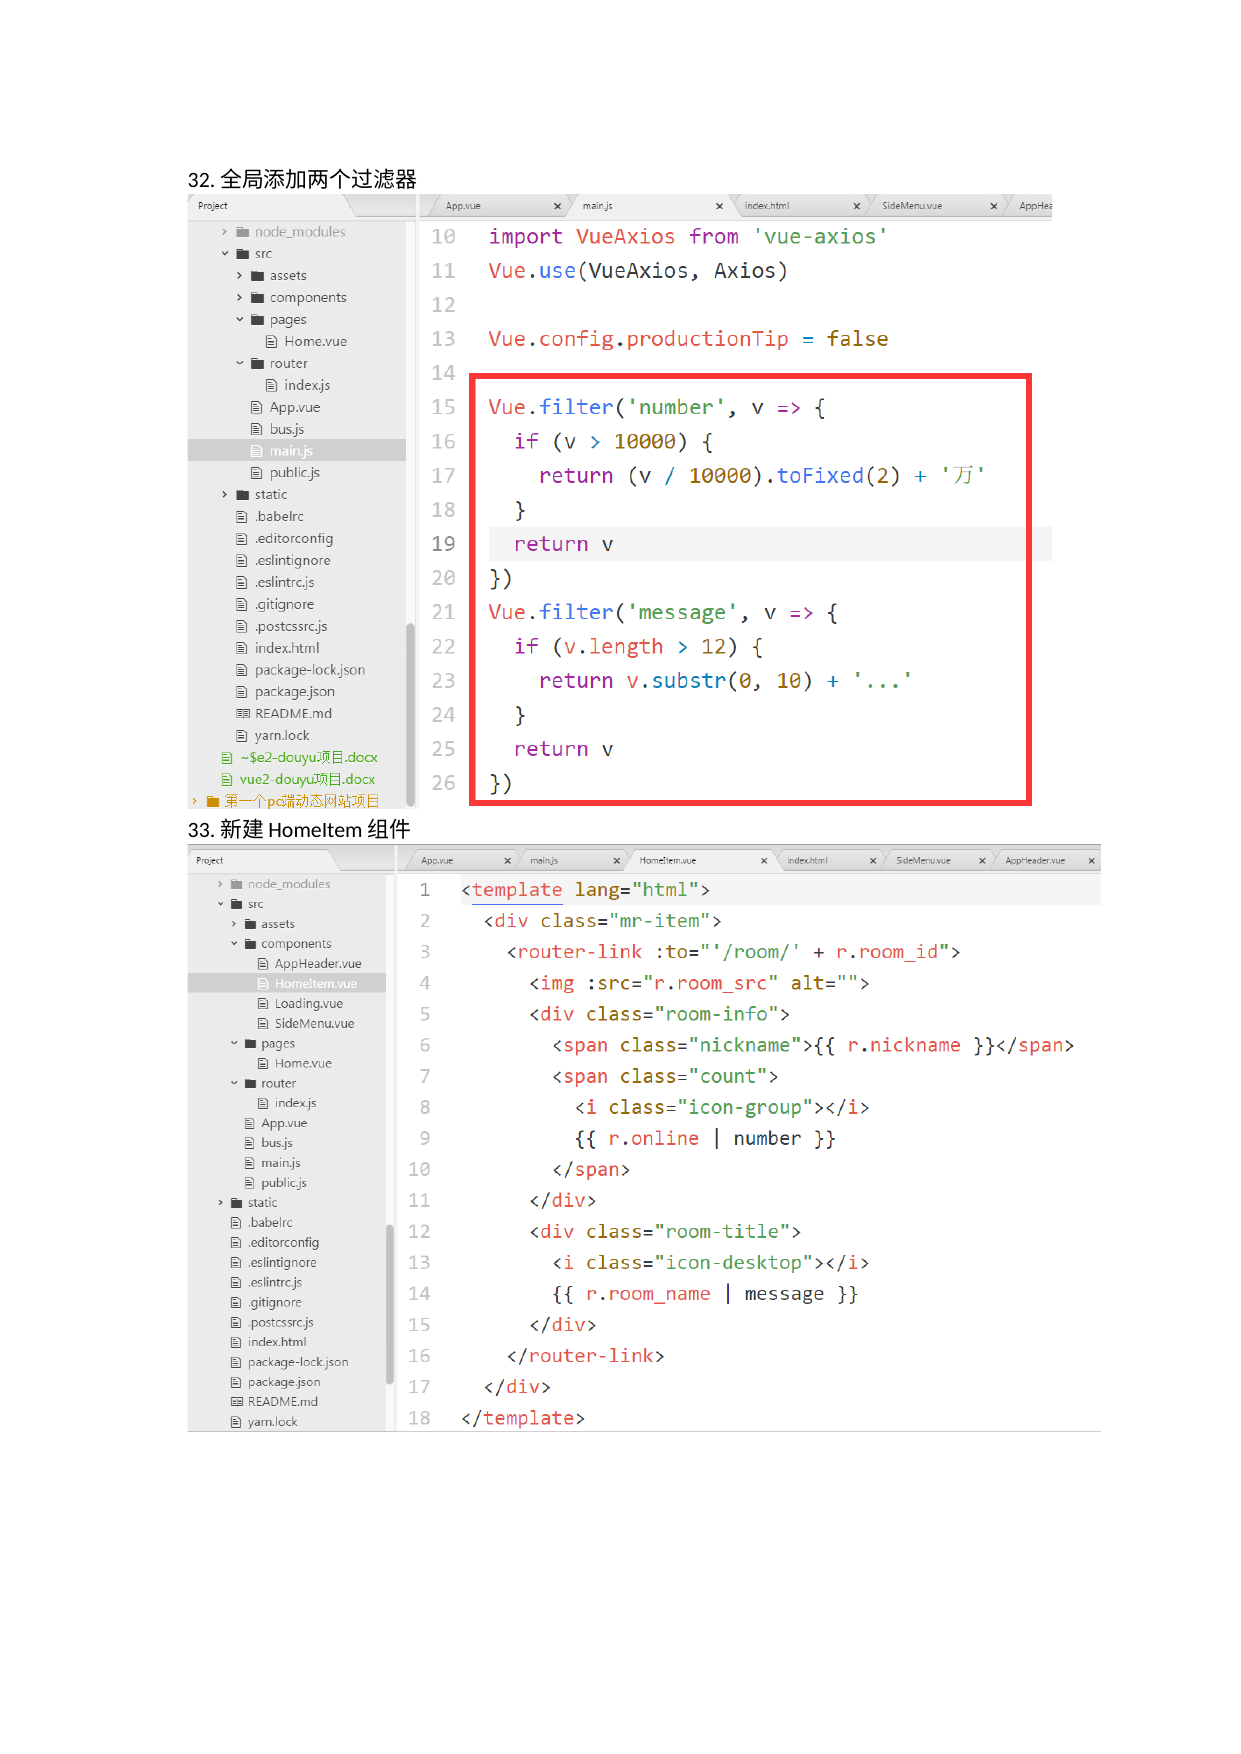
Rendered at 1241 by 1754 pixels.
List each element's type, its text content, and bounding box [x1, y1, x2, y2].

list 新建HomeItem组件 [187, 812, 1053, 844]
list 全局添加两个过滤器 [187, 162, 1053, 194]
picture [187, 844, 1101, 1432]
picture [187, 194, 1053, 809]
